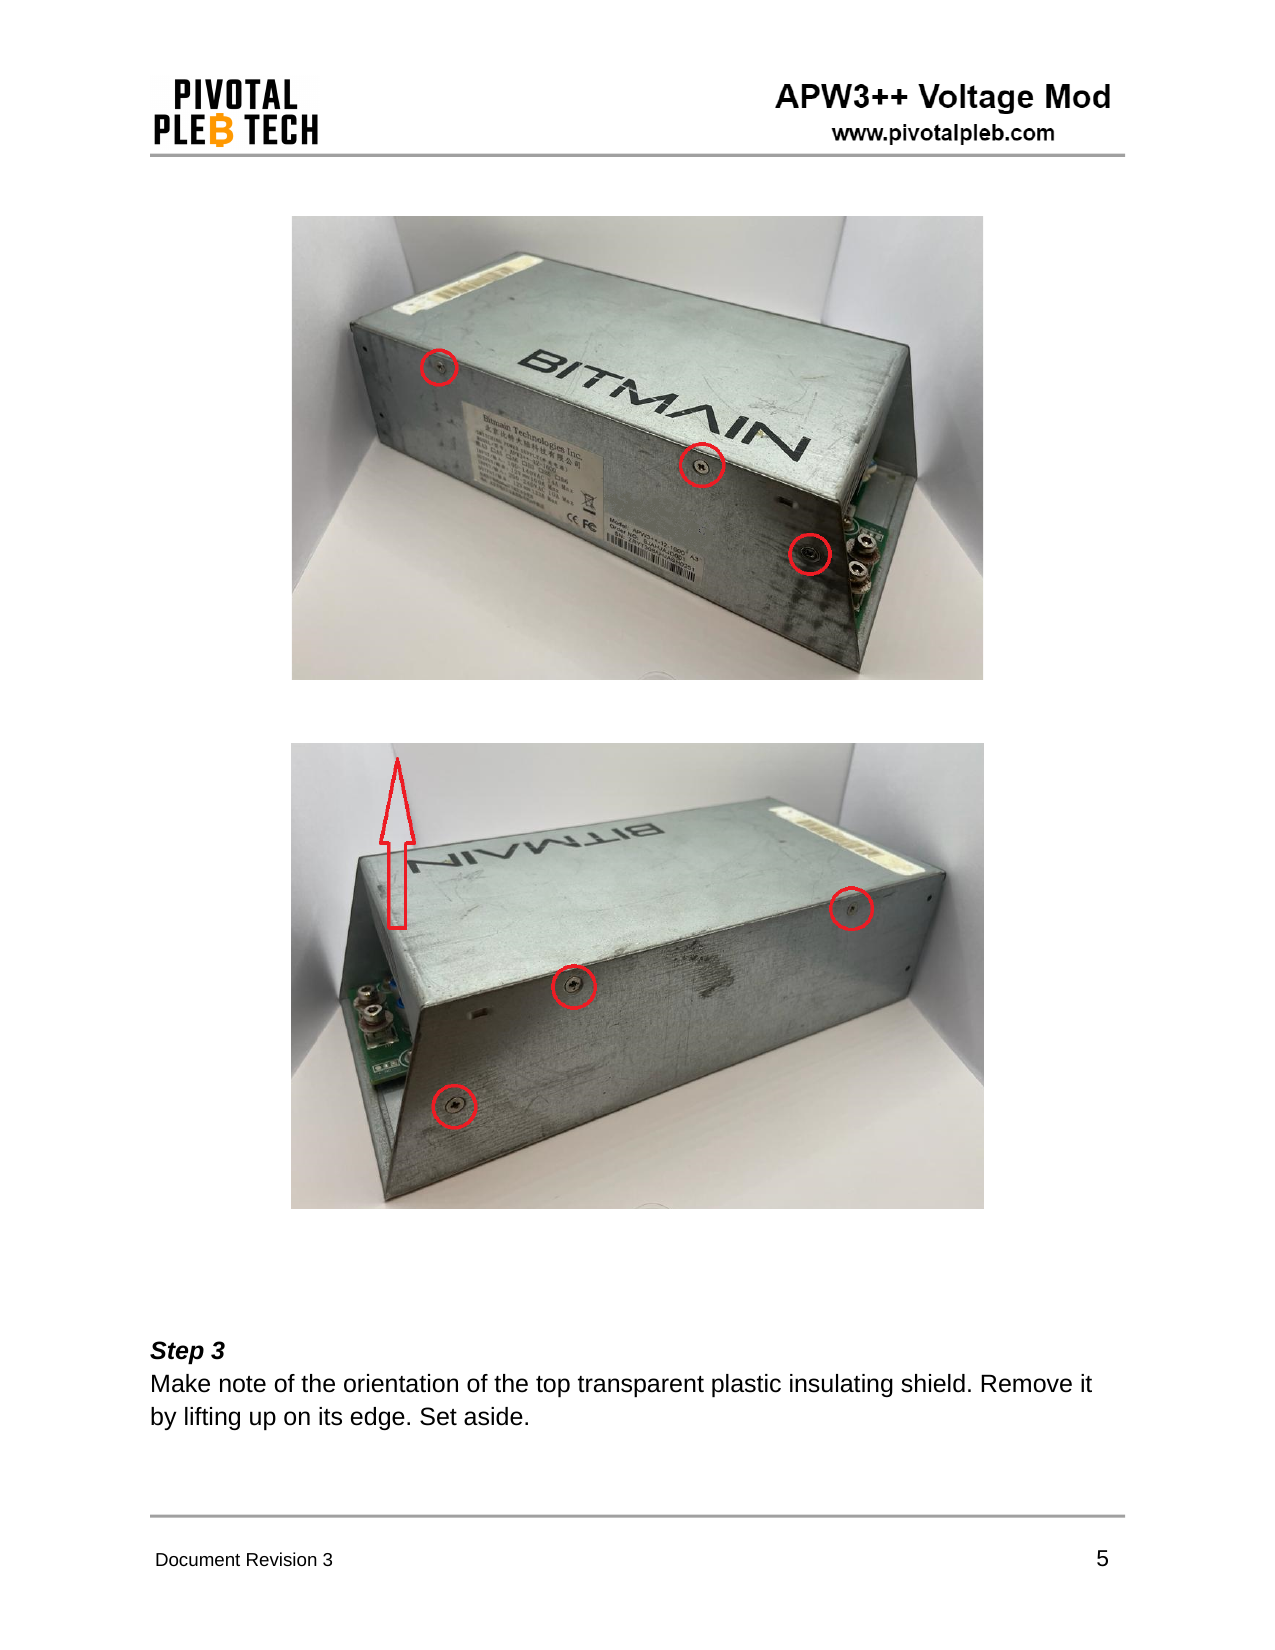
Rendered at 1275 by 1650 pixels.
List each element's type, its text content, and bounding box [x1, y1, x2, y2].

subtitle Step 3 [150, 1336, 1125, 1365]
picture [770, 77, 1117, 150]
text Make note of the orientation of the top transparent plastic insulating shield. Remove it by lifting up on its edge. Set aside. [150, 1369, 1125, 1431]
picture [291, 743, 984, 1209]
picture [150, 75, 320, 150]
picture [291, 216, 984, 680]
